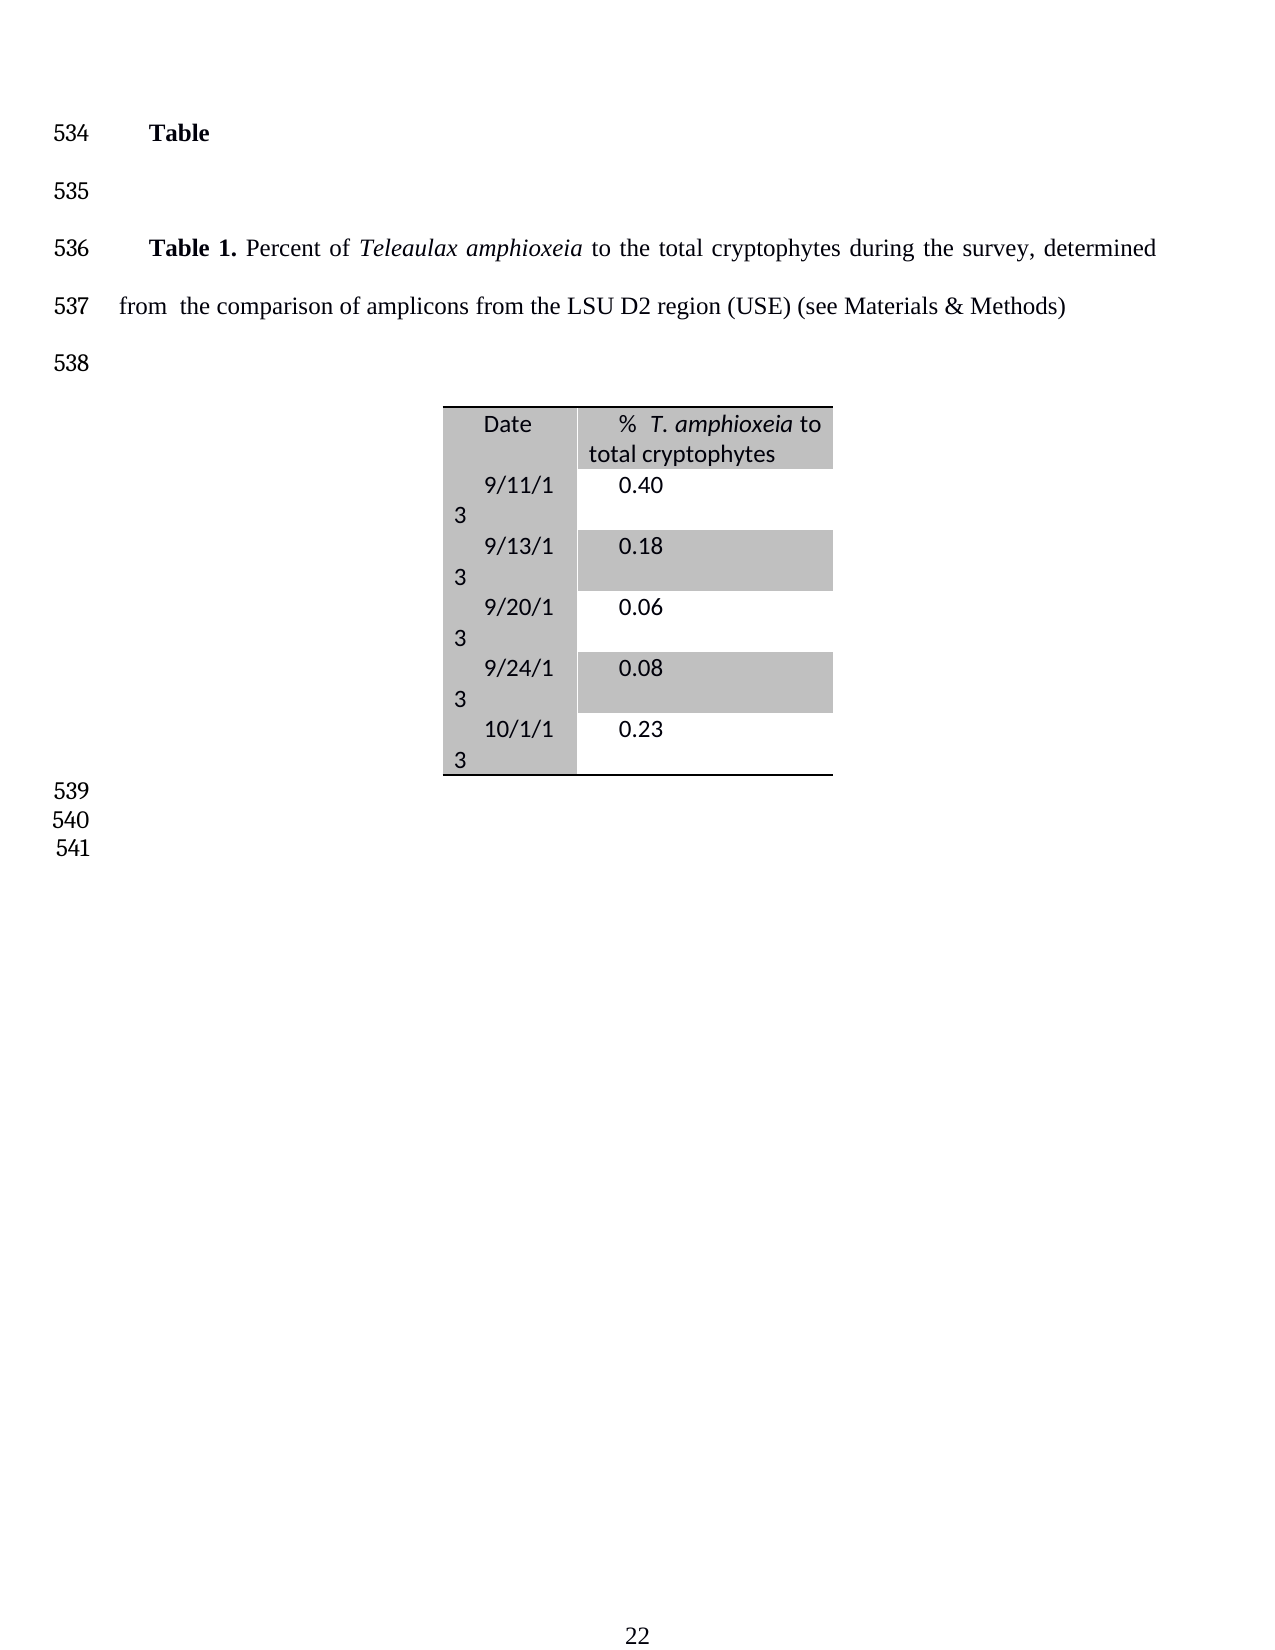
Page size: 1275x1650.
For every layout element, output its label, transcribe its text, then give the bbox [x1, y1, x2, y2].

text Table 1. Percent of Teleaulax amphioxeia to the total cryptophytes during the survey, determined from the comparison of amplicons from the LSU D2 region (USE) (see Materials & Methods) [118, 233, 1156, 320]
text Table [118, 118, 1156, 147]
table_cell 0.08 [578, 652, 833, 713]
table_cell 9/20/13 [443, 591, 577, 652]
table_cell 0.18 [578, 530, 833, 591]
table_cell 9/24/13 [443, 652, 577, 713]
table_cell 0.23 [578, 713, 833, 774]
table_cell 9/11/13 [443, 469, 577, 530]
table_cell 9/13/13 [443, 530, 577, 591]
table_header Date [443, 408, 577, 469]
table_cell 0.40 [578, 469, 833, 530]
table_cell 0.06 [578, 591, 833, 652]
table_header % T. amphioxeia to total cryptophytes [578, 408, 833, 469]
table_cell 10/1/13 [443, 713, 577, 774]
